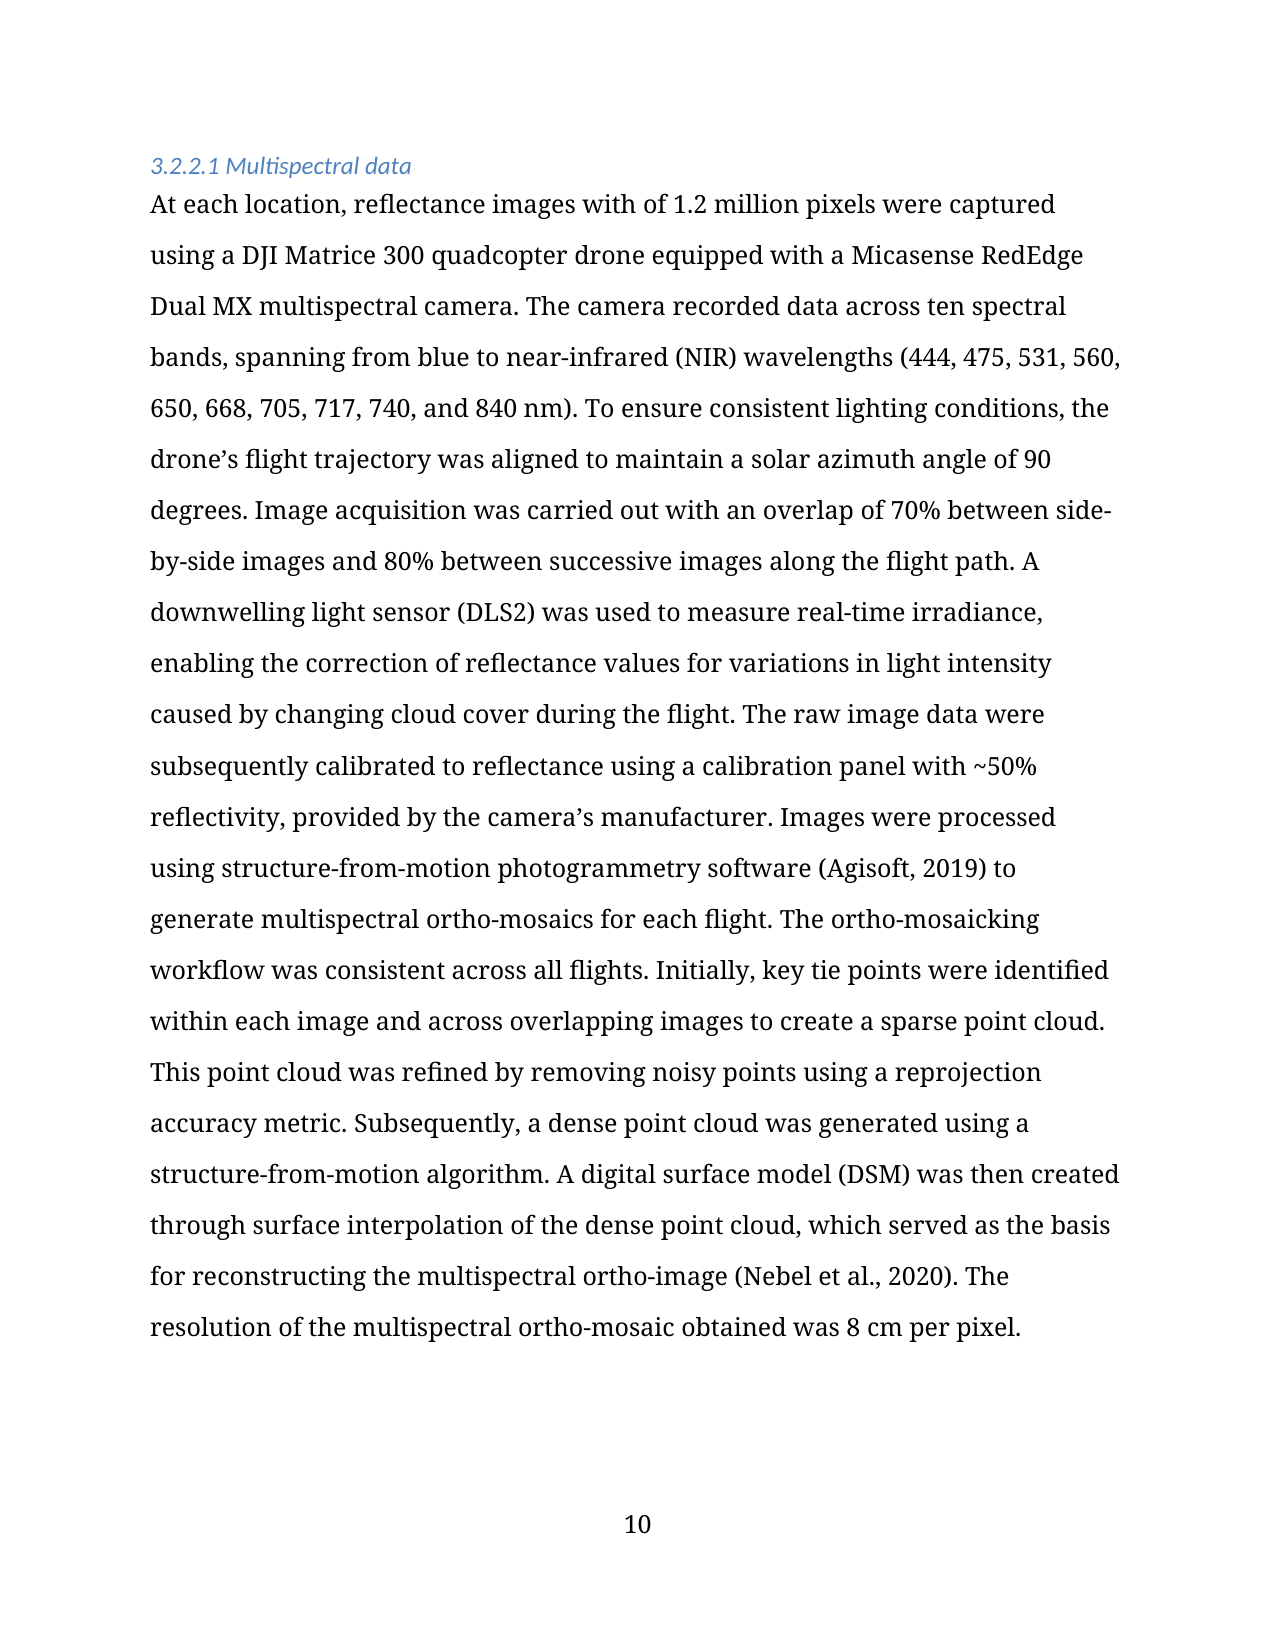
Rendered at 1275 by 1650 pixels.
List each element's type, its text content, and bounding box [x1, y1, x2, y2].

subtitle 3.2.2.1 Multispectral data [150, 150, 1125, 181]
text At each location, reflectance images with of 1.2 million pixels were captured using a DJI Matrice 300 quadcopter drone equipped with a Micasense RedEdge Dual MX multispectral camera. The camera recorded data across ten spectral bands, spanning from blue to near-infrared (NIR) wavelengths (444, 475, 531, 560, 650, 668, 705, 717, 740, and 840 nm). To ensure consistent lighting conditions, the drone’s flight trajectory was aligned to maintain a solar azimuth angle of 90 degrees. Image acquisition was carried out with an overlap of 70% between side-by-side images and 80% between successive images along the flight path. A downwelling light sensor (DLS2) was used to measure real-time irradiance, enabling the correction of reflectance values for variations in light intensity caused by changing cloud cover during the flight. The raw image data were subsequently calibrated to reflectance using a calibration panel with ~50% reflectivity, provided by the camera’s manufacturer. Images were processed using structure-from-motion photogrammetry software (Agisoft, 2019) to generate multispectral ortho-mosaics for each flight. The ortho-mosaicking workflow was consistent across all flights. Initially, key tie points were identified within each image and across overlapping images to create a sparse point cloud. This point cloud was refined by removing noisy points using a reprojection accuracy metric. Subsequently, a dense point cloud was generated using a structure-from-motion algorithm. A digital surface model (DSM) was then created through surface interpolation of the dense point cloud, which served as the basis for reconstructing the multispectral ortho-image (Nebel et al., 2020). The resolution of the multispectral ortho-mosaic obtained was 8 cm per pixel. [150, 187, 1125, 1344]
